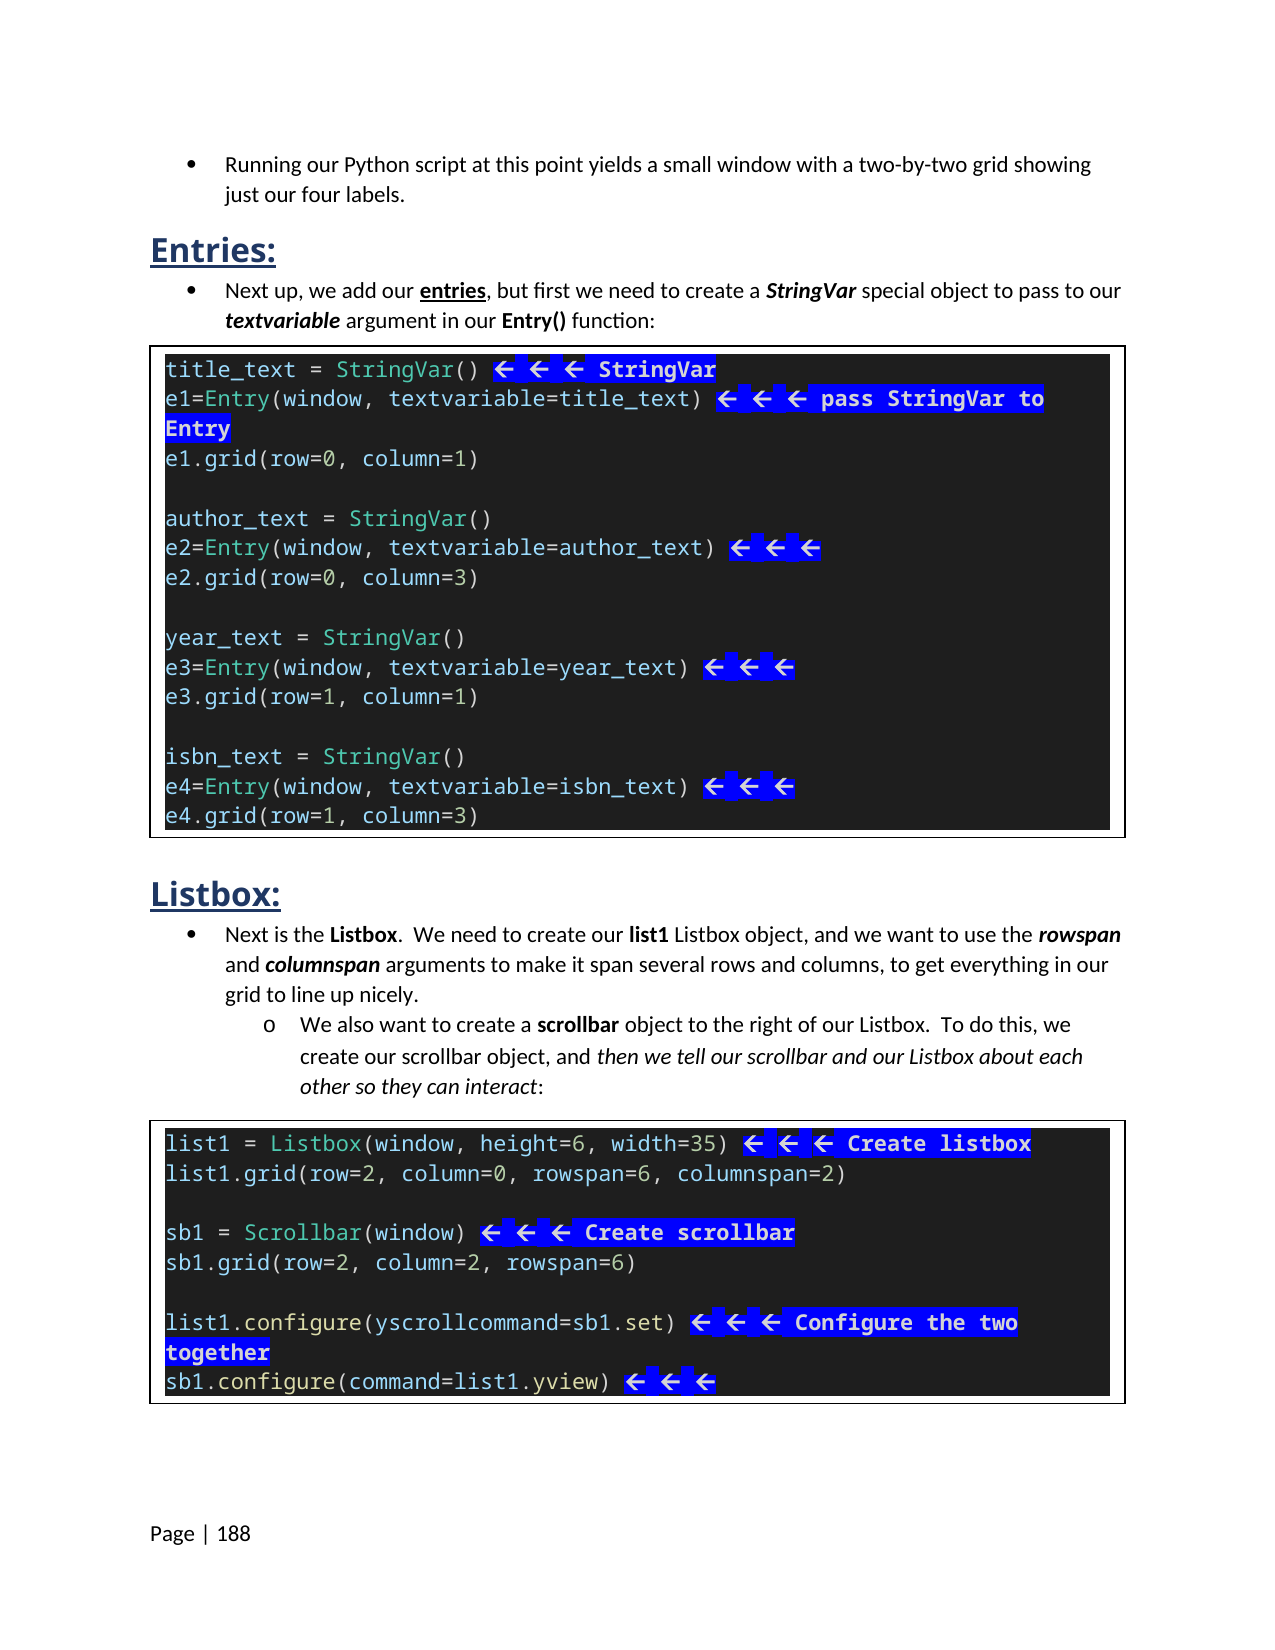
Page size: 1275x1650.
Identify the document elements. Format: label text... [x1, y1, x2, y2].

list Next up, we add our entries, but first we need to create a StringVar special object to pass to our textvariable argument in our Entry() function: [187, 276, 1125, 334]
subtitle Listbox: [150, 838, 1125, 916]
list We also want to create a scrollbar object to the right of our Listbox. To do this, we create our scrollbar object, and then we tell our scrollbar and our Listbox about each other so they can interact: [262, 1011, 1125, 1100]
list Next is the Listbox. We need to create our list1 Listbox object, and we want to use the rowspan and columnspan arguments to make it span several rows and columns, to get everything in our grid to line up nicely. [187, 920, 1125, 1008]
list Running our Python script at this point yields a small window with a two-by-two grid showing just our four labels. [187, 150, 1125, 208]
subtitle Entries: [150, 227, 1125, 272]
